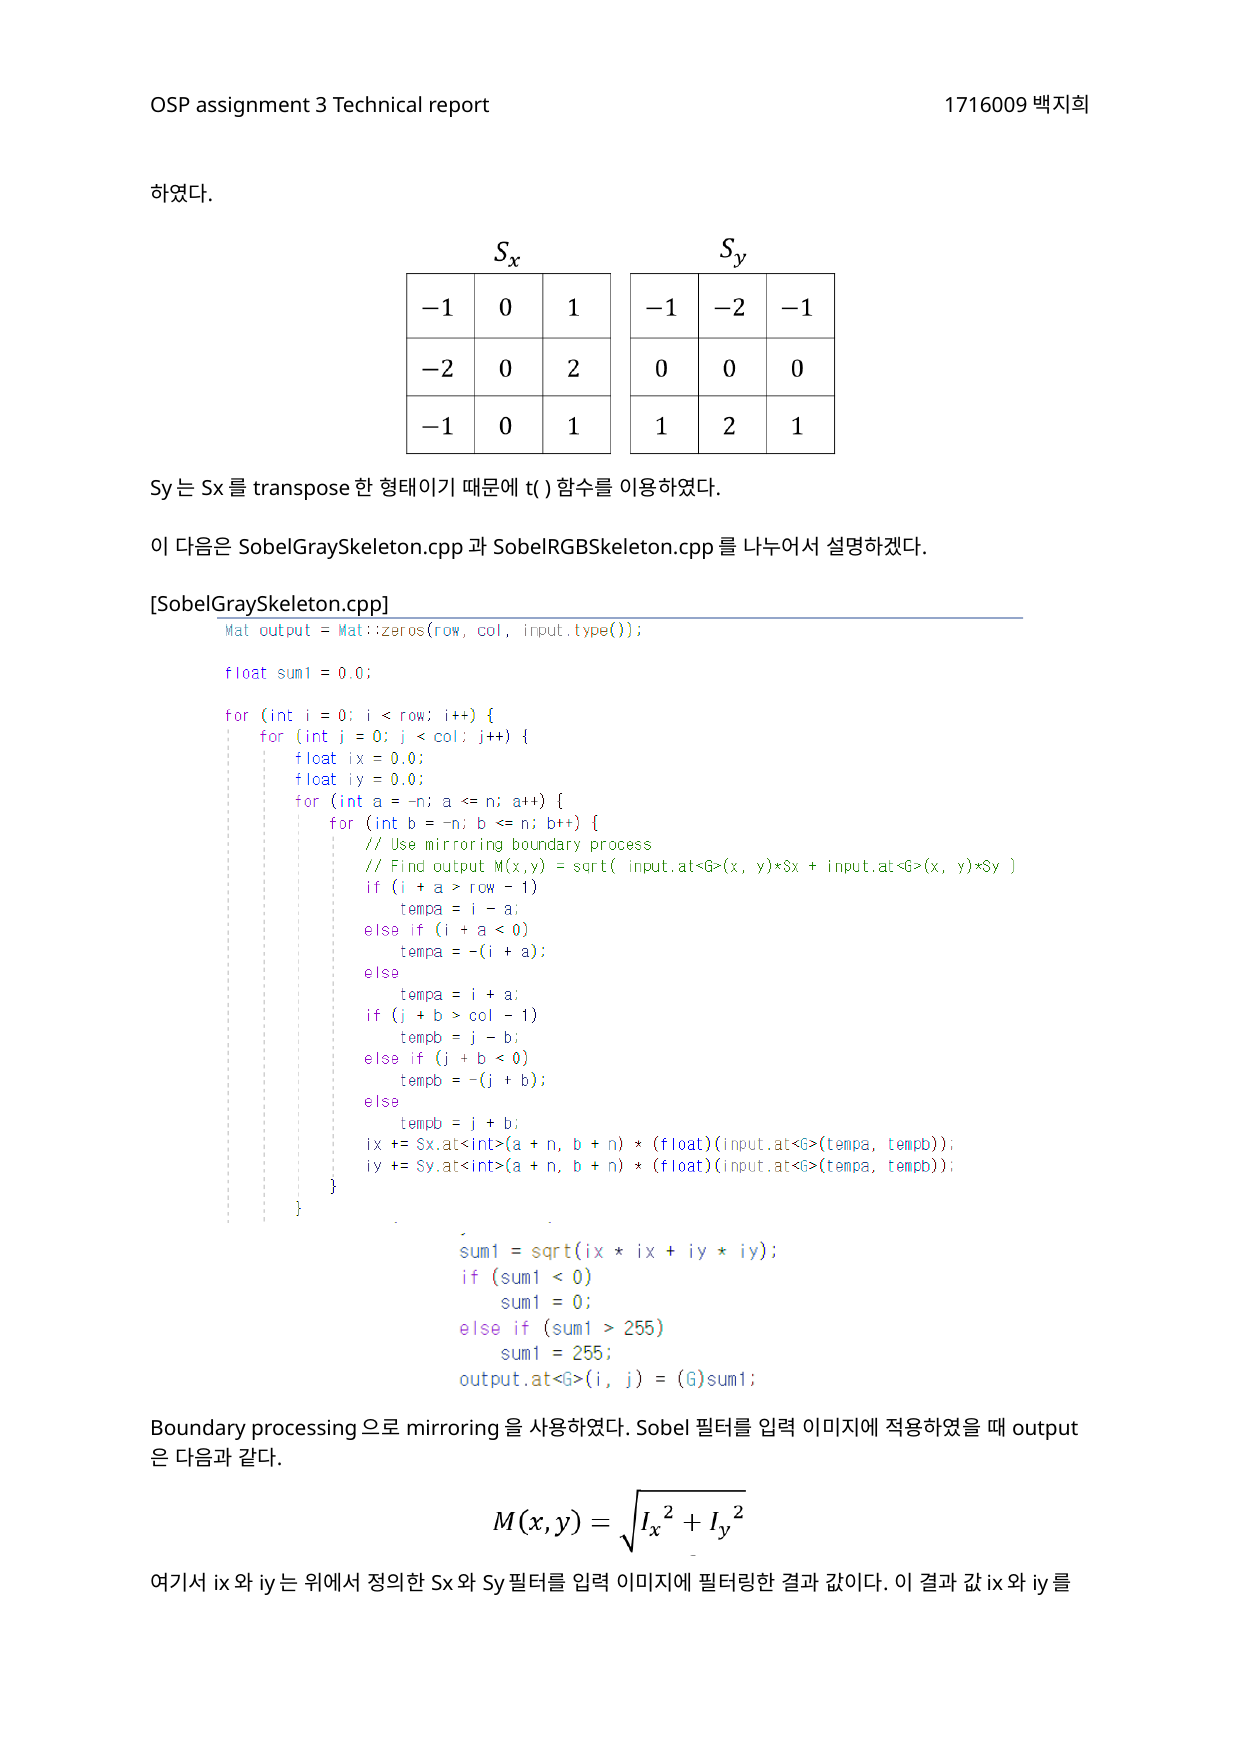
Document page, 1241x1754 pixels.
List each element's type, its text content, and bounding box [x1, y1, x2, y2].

picture [450, 1233, 790, 1400]
text 이 다음은 SobelGraySkeleton.cpp과 SobelRGBSkeleton.cpp를 나누어서 설명하겠다. [150, 530, 1090, 560]
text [150, 1567, 1090, 1597]
picture [217, 617, 1024, 1223]
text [150, 177, 1090, 207]
text Boundary processing으로 mirroring을 사용하였다. Sobel 필터를 입력 이미지에 적용하였을 때 output은 다음과 같다. [150, 1411, 1090, 1472]
picture [489, 1483, 751, 1556]
picture [400, 236, 840, 460]
text Sy는 Sx를 transpose한 형태이기 때문에 t( ) 함수를 이용하였다. [150, 471, 1090, 502]
text [SobelGraySkeleton.cpp] [150, 589, 1090, 617]
